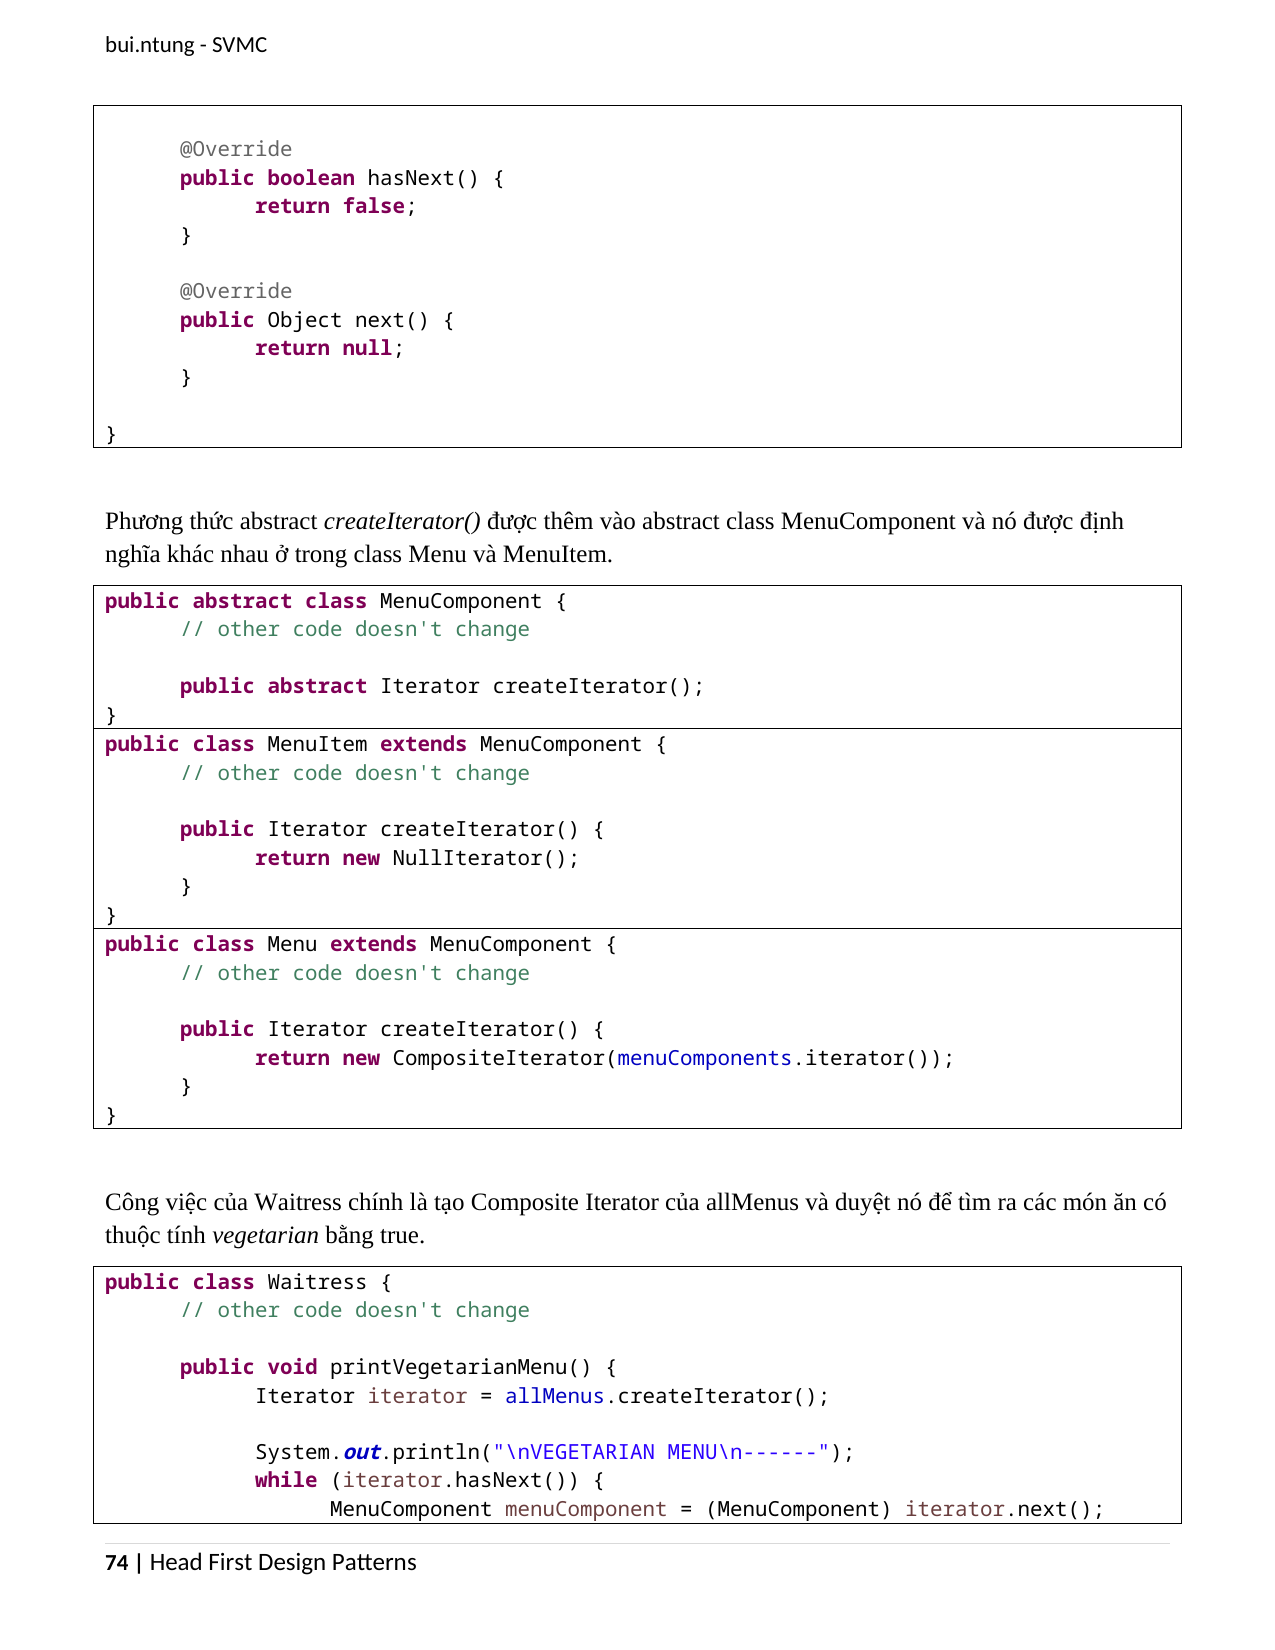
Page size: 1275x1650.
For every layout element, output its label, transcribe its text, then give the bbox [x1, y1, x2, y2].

table_cell public class Menu extends MenuComponent { // other code doesn't change public Iterator createIterator() { return new CompositeIterator(menuComponents.iterator()); } } [94, 929, 1181, 1128]
text Phương thức abstract createIterator() được thêm vào abstract class MenuComponent và nó được định nghĩa khác nhau ở trong class Menu và MenuItem. [105, 506, 1170, 568]
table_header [94, 1267, 1181, 1522]
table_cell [94, 106, 1181, 447]
table_header public abstract class MenuComponent { // other code doesn't change public abstract Iterator createIterator(); } [94, 586, 1181, 728]
text Công việc của Waitress chính là tạo Composite Iterator của allMenus và duyệt nó để tìm ra các món ăn có thuộc tính vegetarian bằng true. [105, 1187, 1170, 1249]
table_cell public class MenuItem extends MenuComponent { // other code doesn't change public Iterator createIterator() { return new NullIterator(); } } [94, 729, 1181, 928]
